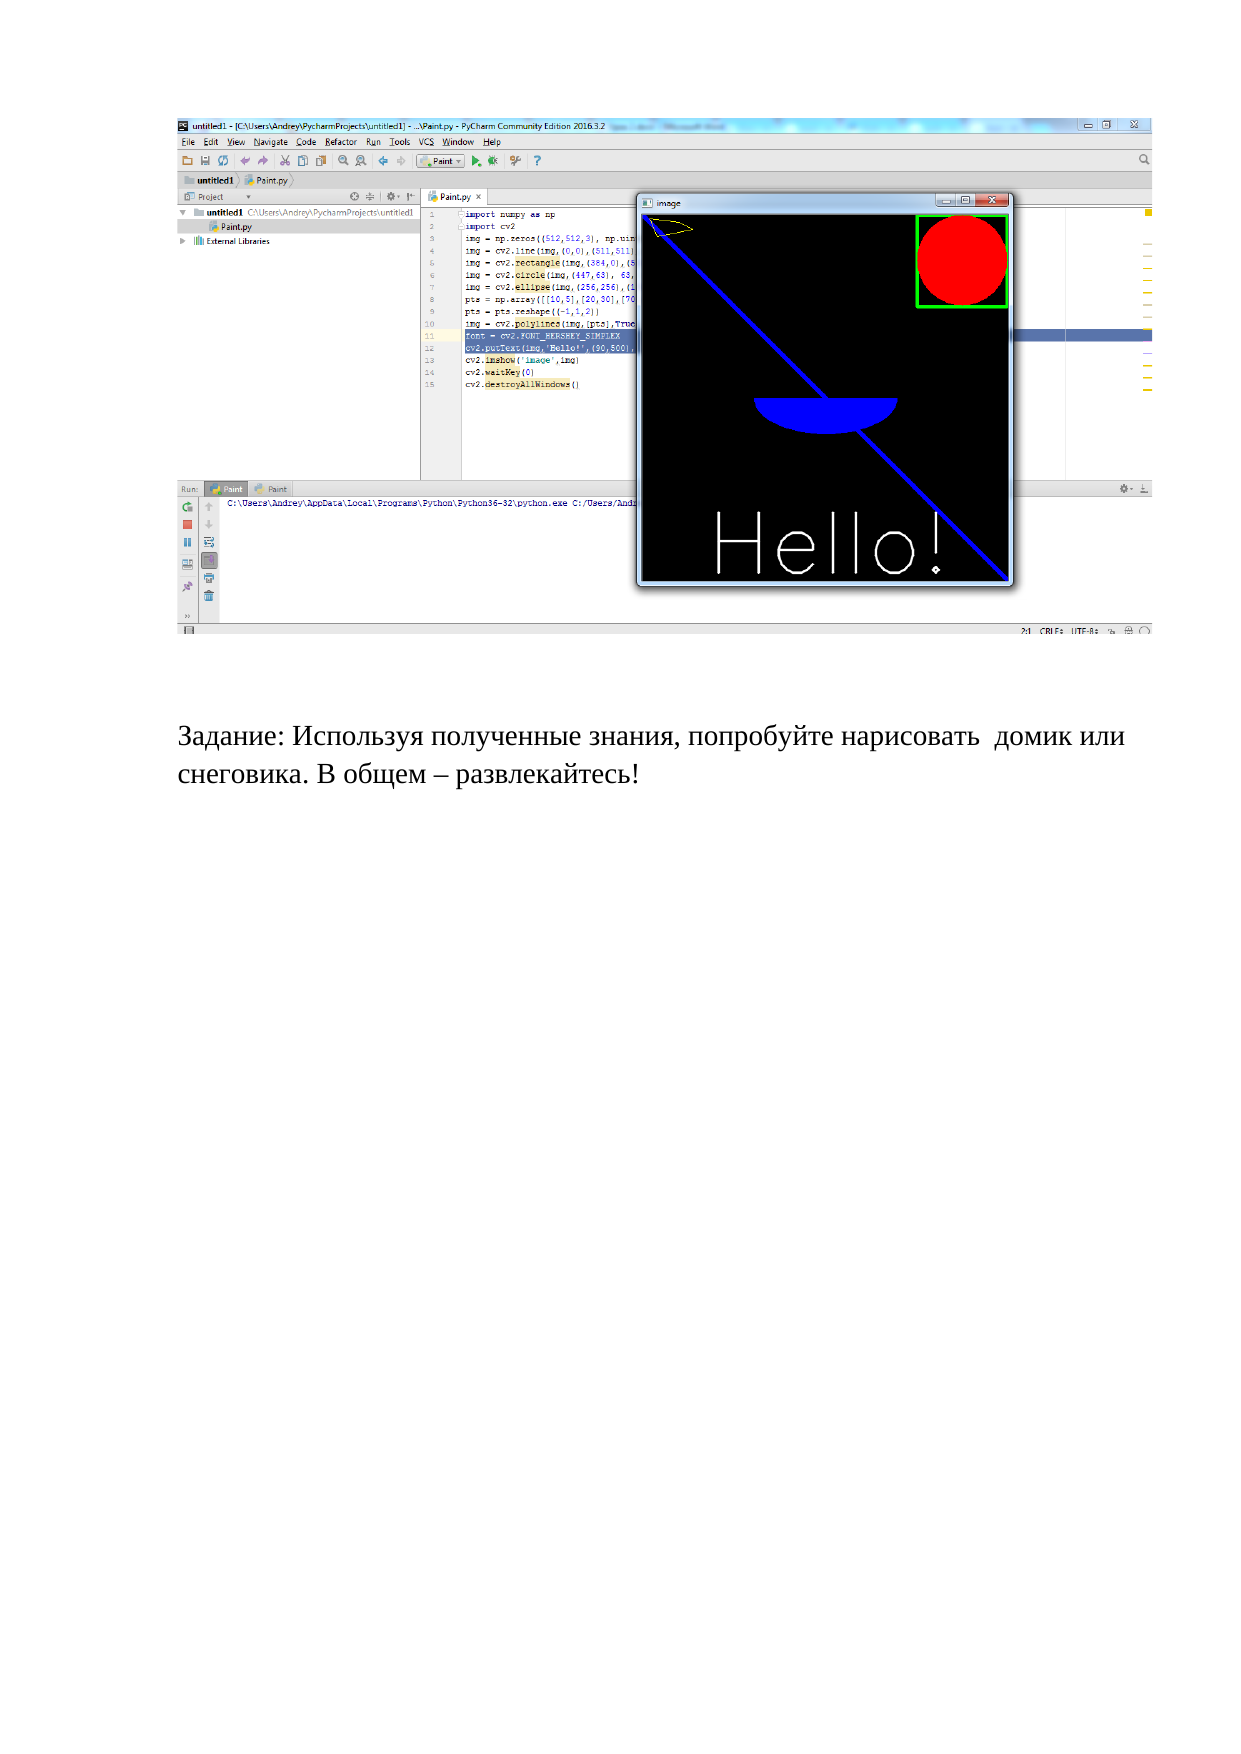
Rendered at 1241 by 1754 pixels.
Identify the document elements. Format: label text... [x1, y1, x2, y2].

text Задание: Используя полученные знания, попробуйте нарисовать домик или снеговика. В общем – развлекайтесь! [177, 718, 1152, 790]
picture [177, 118, 1153, 634]
